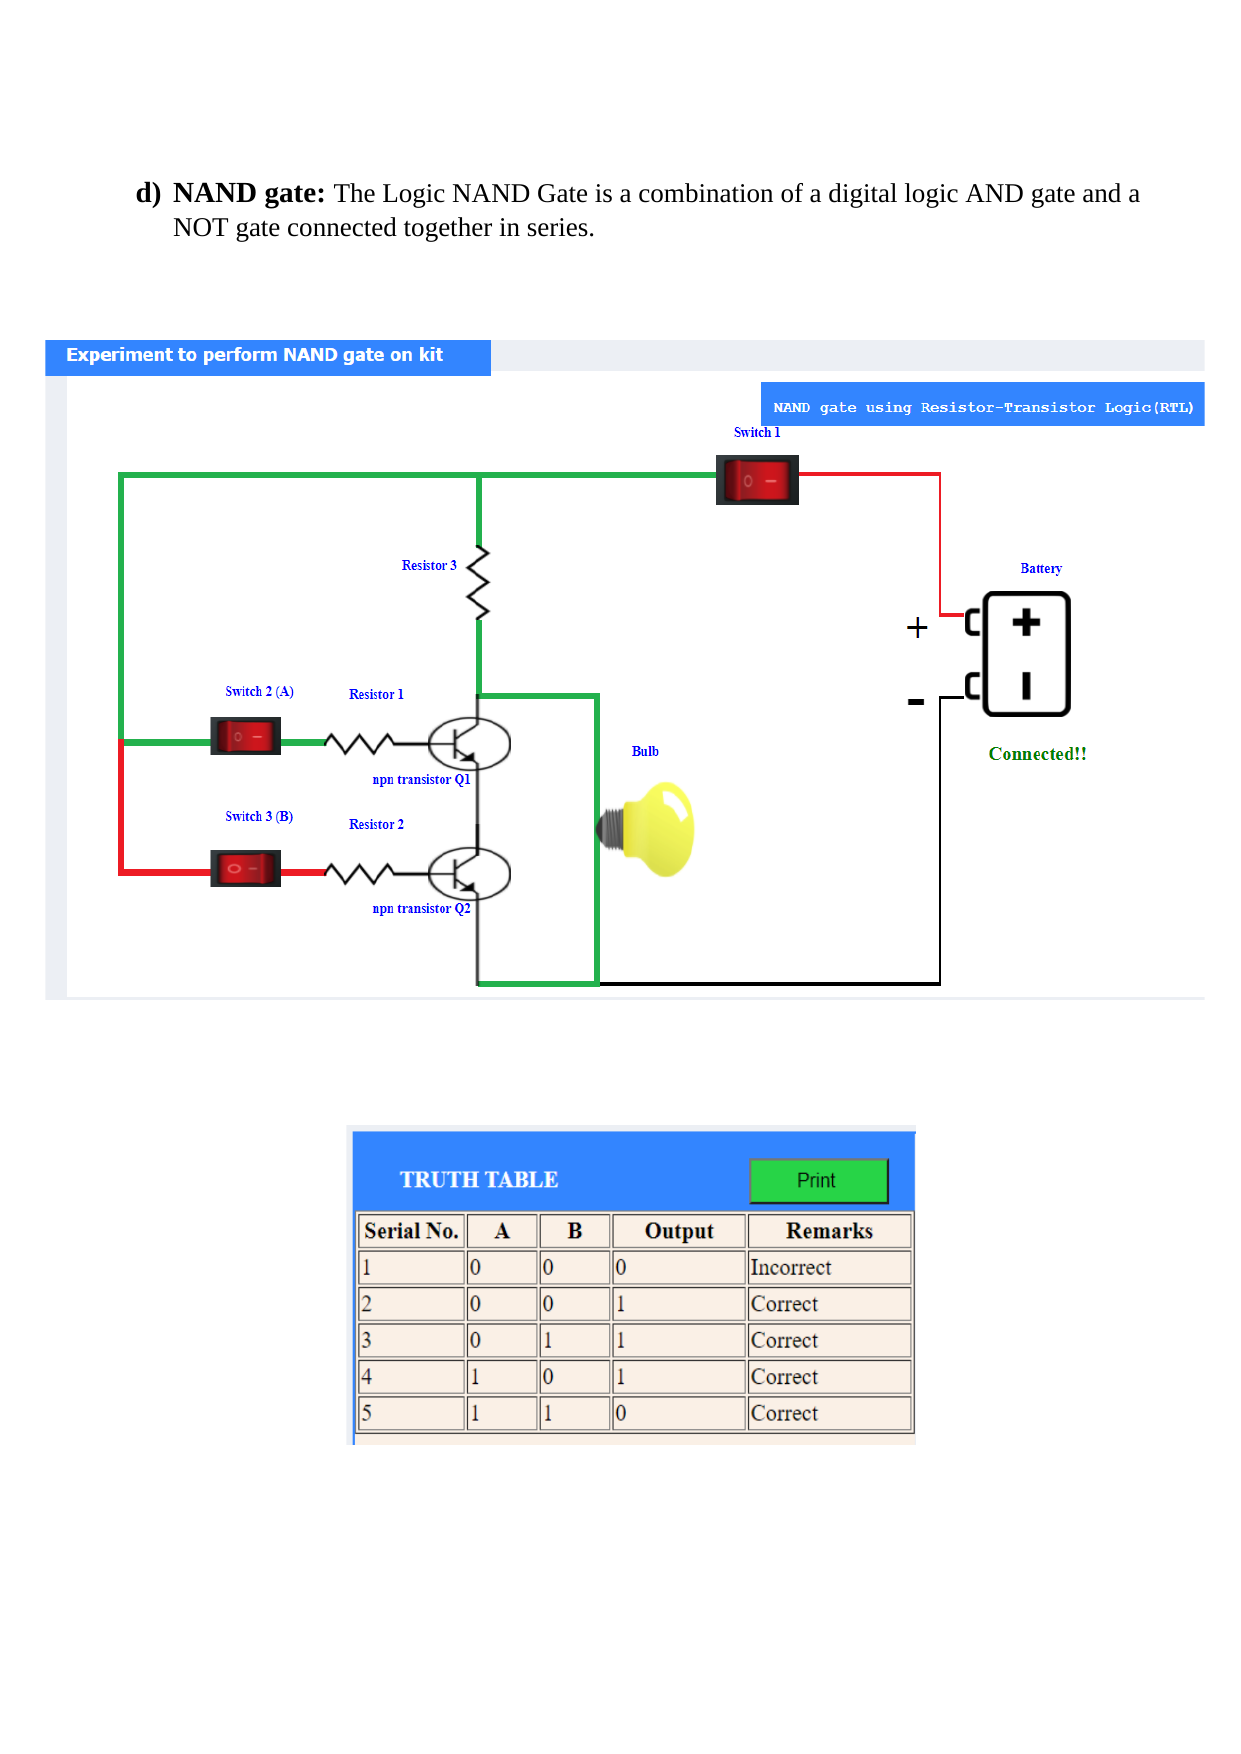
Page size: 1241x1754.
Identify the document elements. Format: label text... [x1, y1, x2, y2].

picture [346, 1125, 916, 1445]
list NAND gate: The Logic NAND Gate is a combination of a digital logic AND gate and a NOT gate connected together in series. [135, 175, 1152, 242]
picture [45, 340, 1205, 1000]
